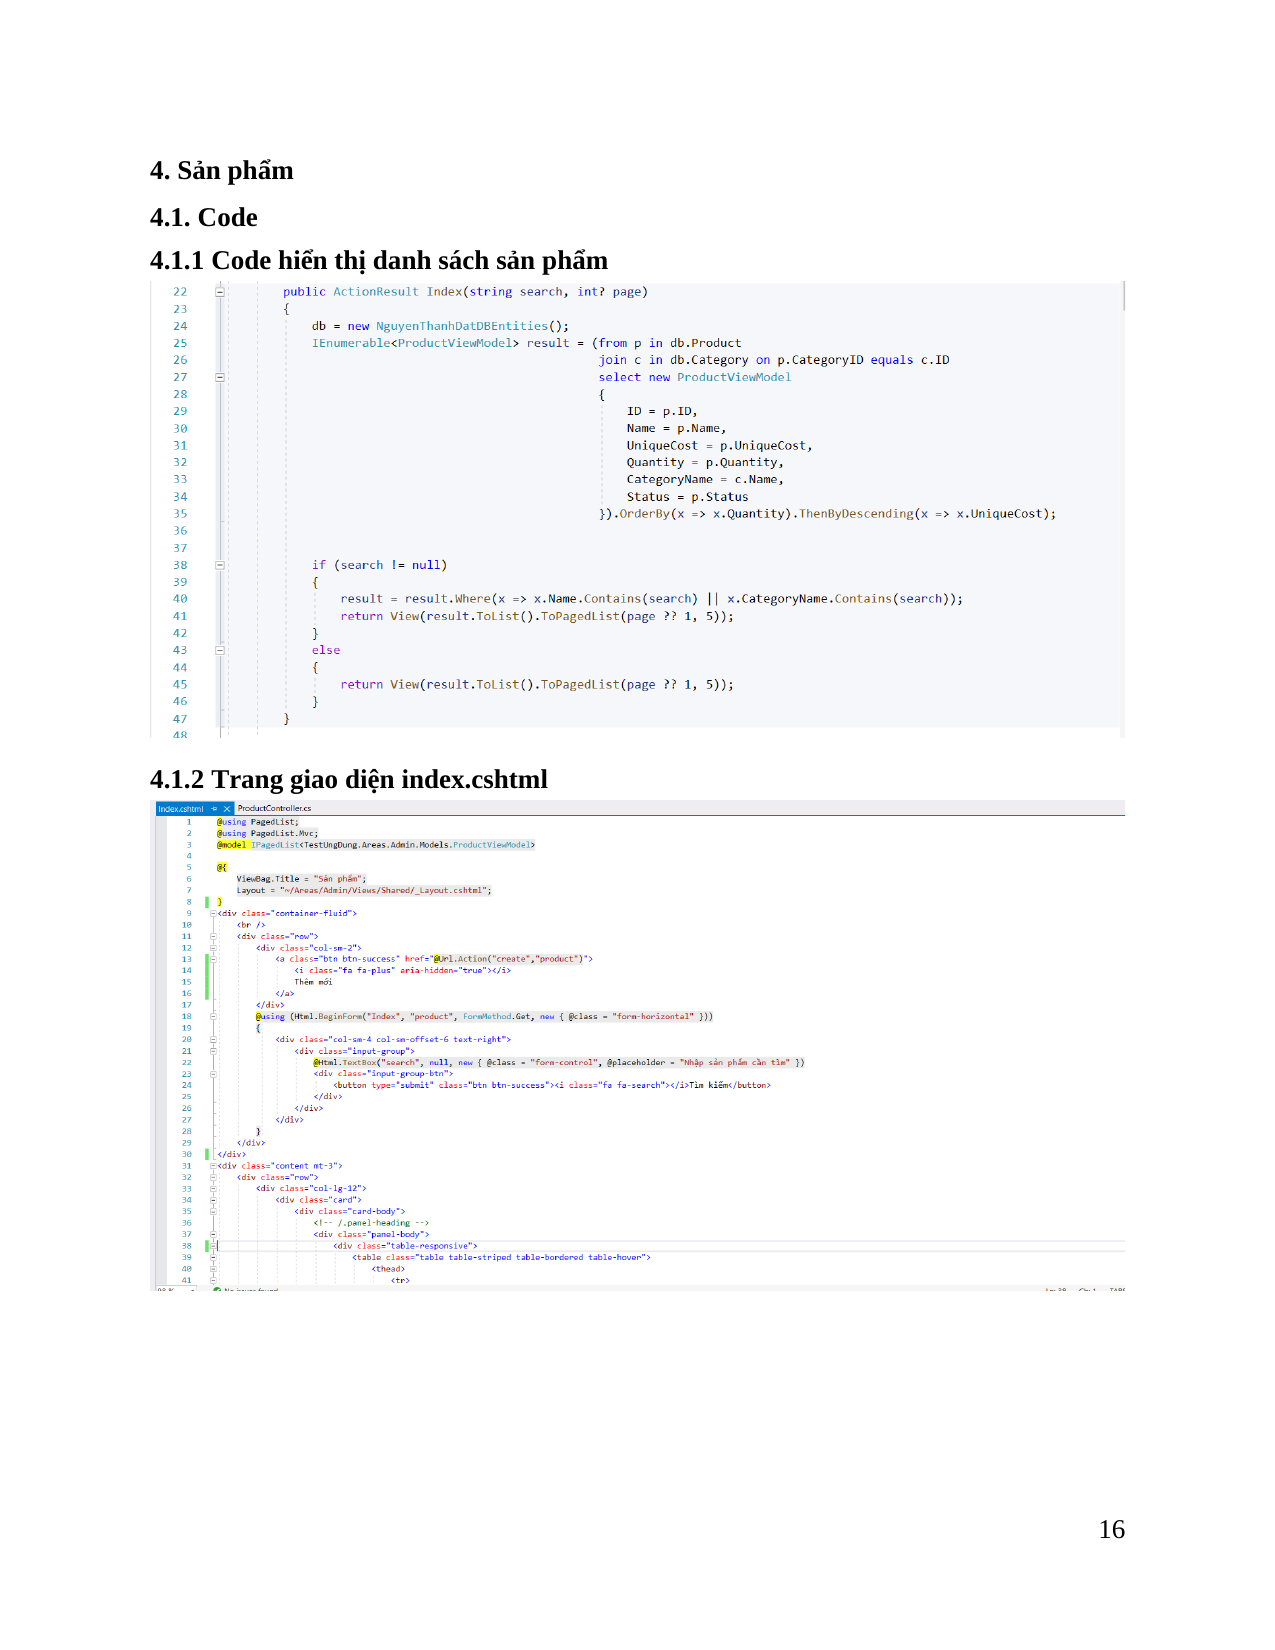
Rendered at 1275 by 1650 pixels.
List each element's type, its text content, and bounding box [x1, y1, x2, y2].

subtitle Code [150, 201, 1125, 232]
picture [150, 800, 1125, 1291]
subtitle Code hiển thị danh sách sản phẩm [150, 244, 1125, 276]
subtitle Sản phẩm [150, 154, 1125, 185]
picture [150, 281, 1125, 738]
subtitle Trang giao diện index.cshtml [150, 763, 1125, 794]
